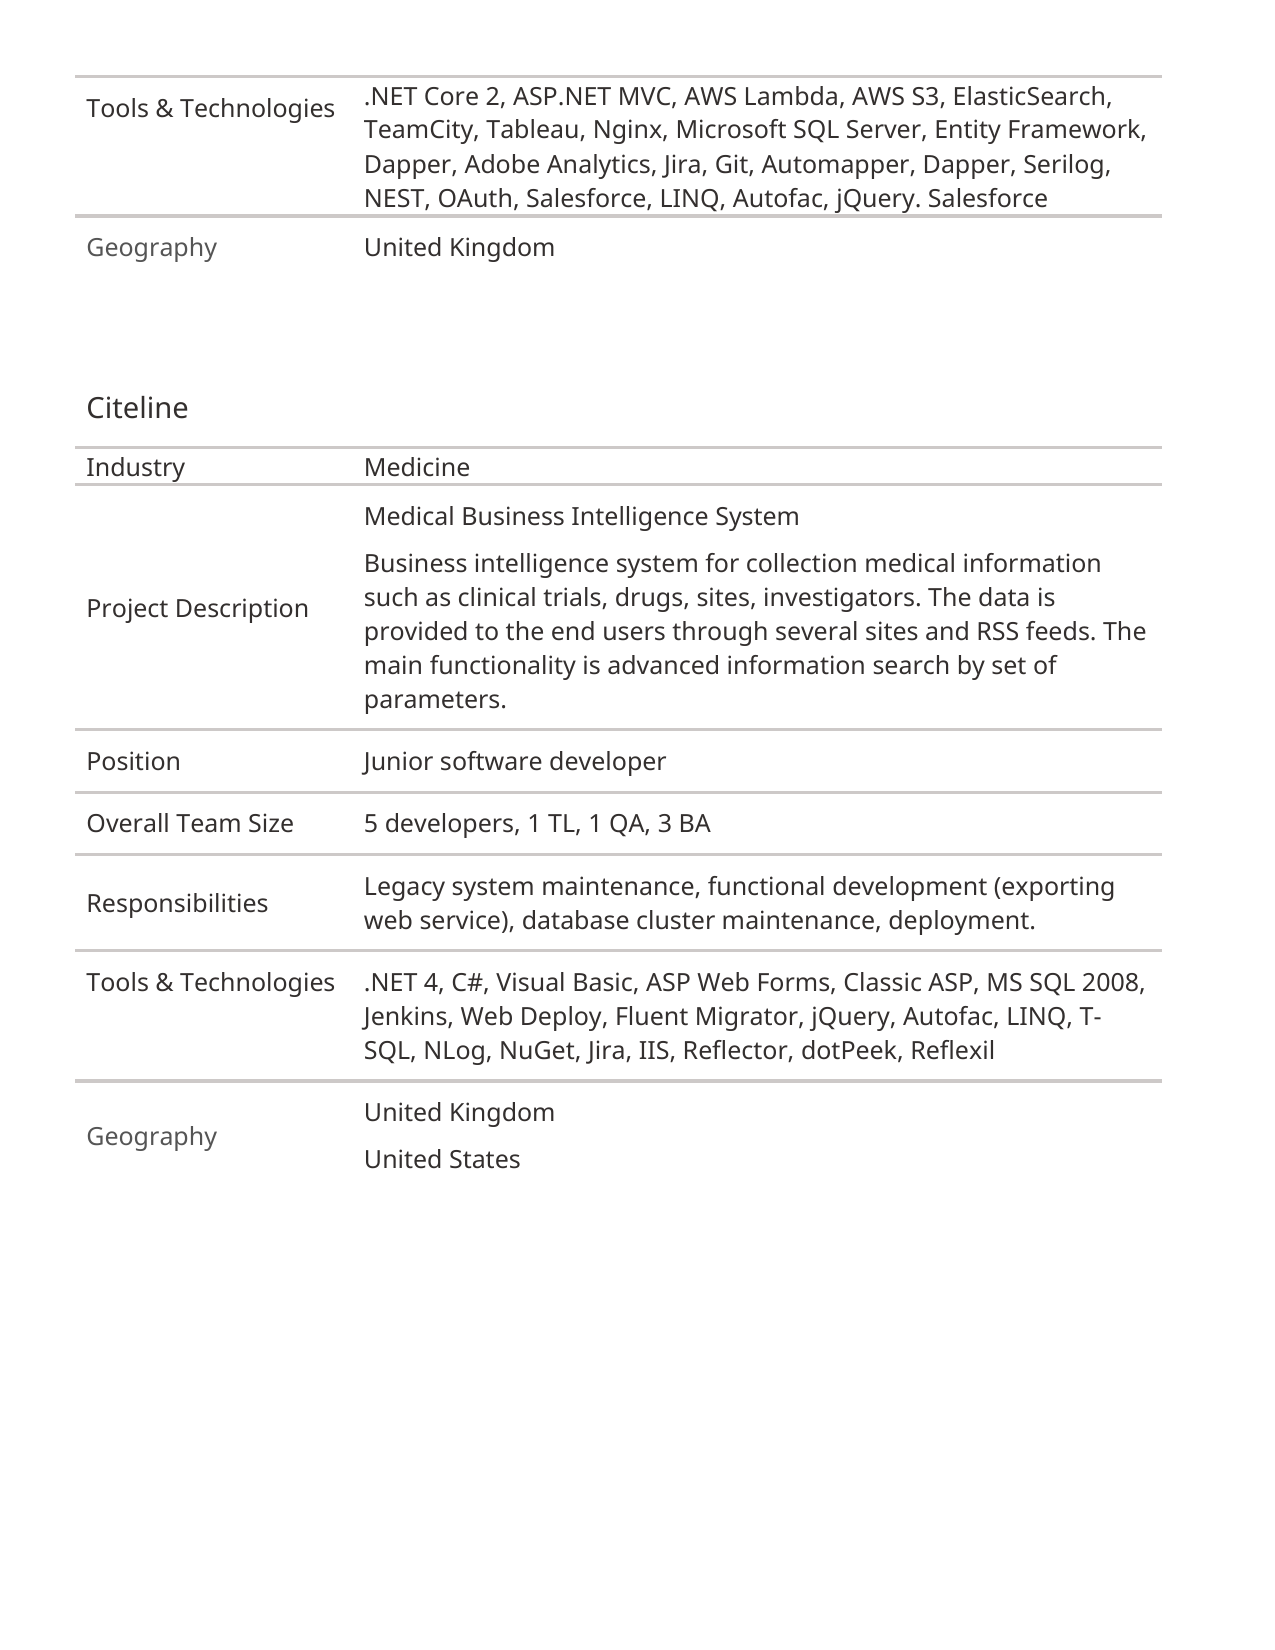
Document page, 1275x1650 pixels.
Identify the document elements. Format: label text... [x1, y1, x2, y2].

table_cell Geography [75, 218, 352, 277]
table_cell Geography [75, 1083, 352, 1188]
table_cell Medical Business Intelligence System Business intelligence system for collection medical information such as clinical trials, drugs, sites, investigators. The data is provided to the end users through several sites and RSS feeds. The main functionality is advanced information search by set of parameters. [353, 486, 1162, 728]
table_cell Tools & Technologies [75, 952, 352, 1079]
table_cell .NET Core 2, ASP.NET MVC, AWS Lambda, AWS S3, ElasticSearch, TeamCity, Tableau, Nginx, Microsoft SQL Server, Entity Framework, Dapper, Adobe Analytics, Jira, Git, Automapper, Dapper, Serilog, NEST, OAuth, Salesforce, LINQ, Autofac, jQuery. Salesforce [353, 78, 1162, 214]
table_header Citeline [75, 369, 1162, 446]
table_cell Medicine [353, 449, 1162, 483]
table_cell Responsibilities [75, 856, 352, 949]
table_cell Legacy system maintenance, functional development (exporting web service), database cluster maintenance, deployment. [353, 856, 1162, 949]
table_cell Junior software developer [353, 731, 1162, 791]
table_cell United Kingdom United States [353, 1083, 1162, 1188]
table_cell Position [75, 731, 352, 791]
table_cell Industry [75, 449, 352, 483]
table_cell .NET 4, C#, Visual Basic, ASP Web Forms, Classic ASP, MS SQL 2008, Jenkins, Web Deploy, Fluent Migrator, jQuery, Autofac, LINQ, T-SQL, NLog, NuGet, Jira, IIS, Reflector, dotPeek, Reflexil [353, 952, 1162, 1079]
table_cell Overall Team Size [75, 794, 352, 853]
table_cell Project Description [75, 486, 352, 728]
table_cell 5 developers, 1 TL, 1 QA, 3 BA [353, 794, 1162, 853]
table_cell Tools & Technologies [75, 78, 352, 214]
table_cell United Kingdom [353, 218, 1162, 277]
